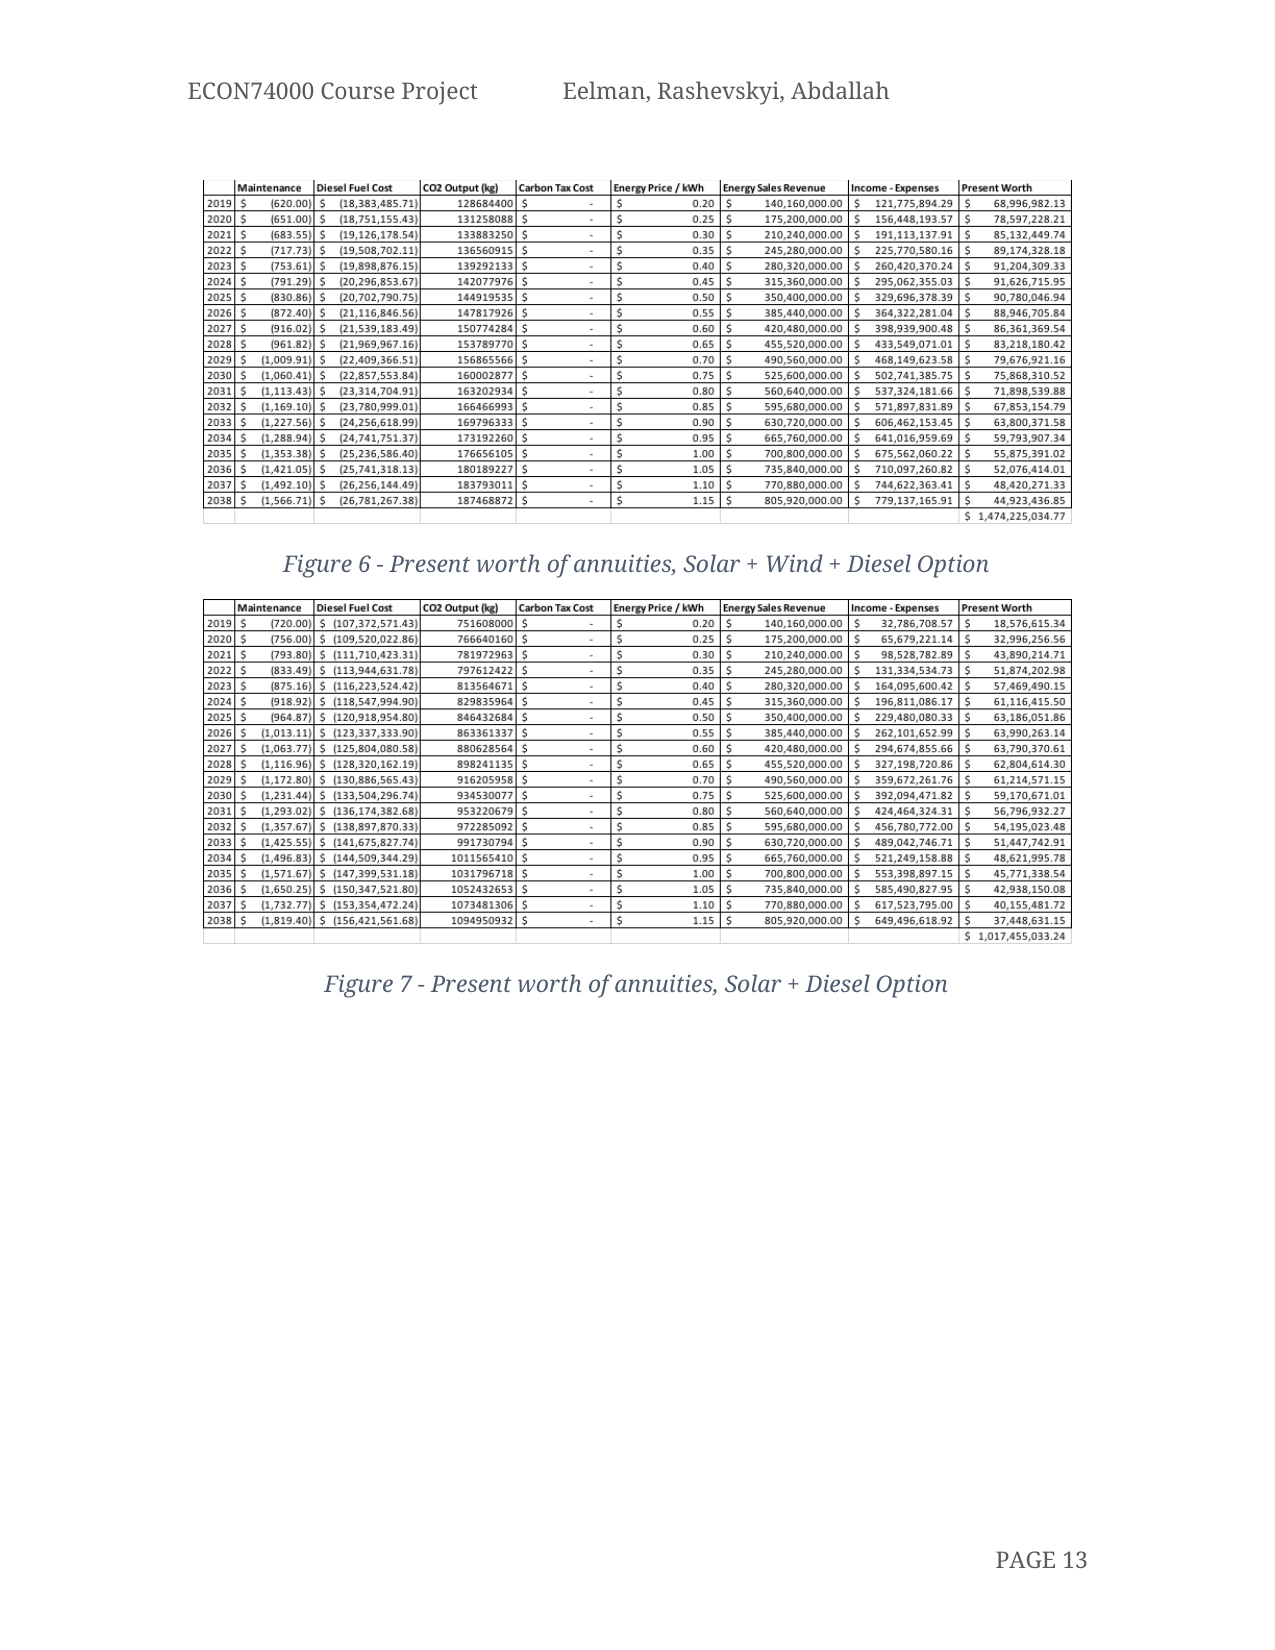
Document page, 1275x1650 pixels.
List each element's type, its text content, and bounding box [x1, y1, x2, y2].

picture [203, 180, 1072, 524]
picture [203, 599, 1072, 944]
text Figure - Present worth of annuities, Solar + Diesel Option [187, 967, 1087, 999]
text Figure - Present worth of annuities, Solar + Wind + Diesel Option [187, 548, 1087, 579]
